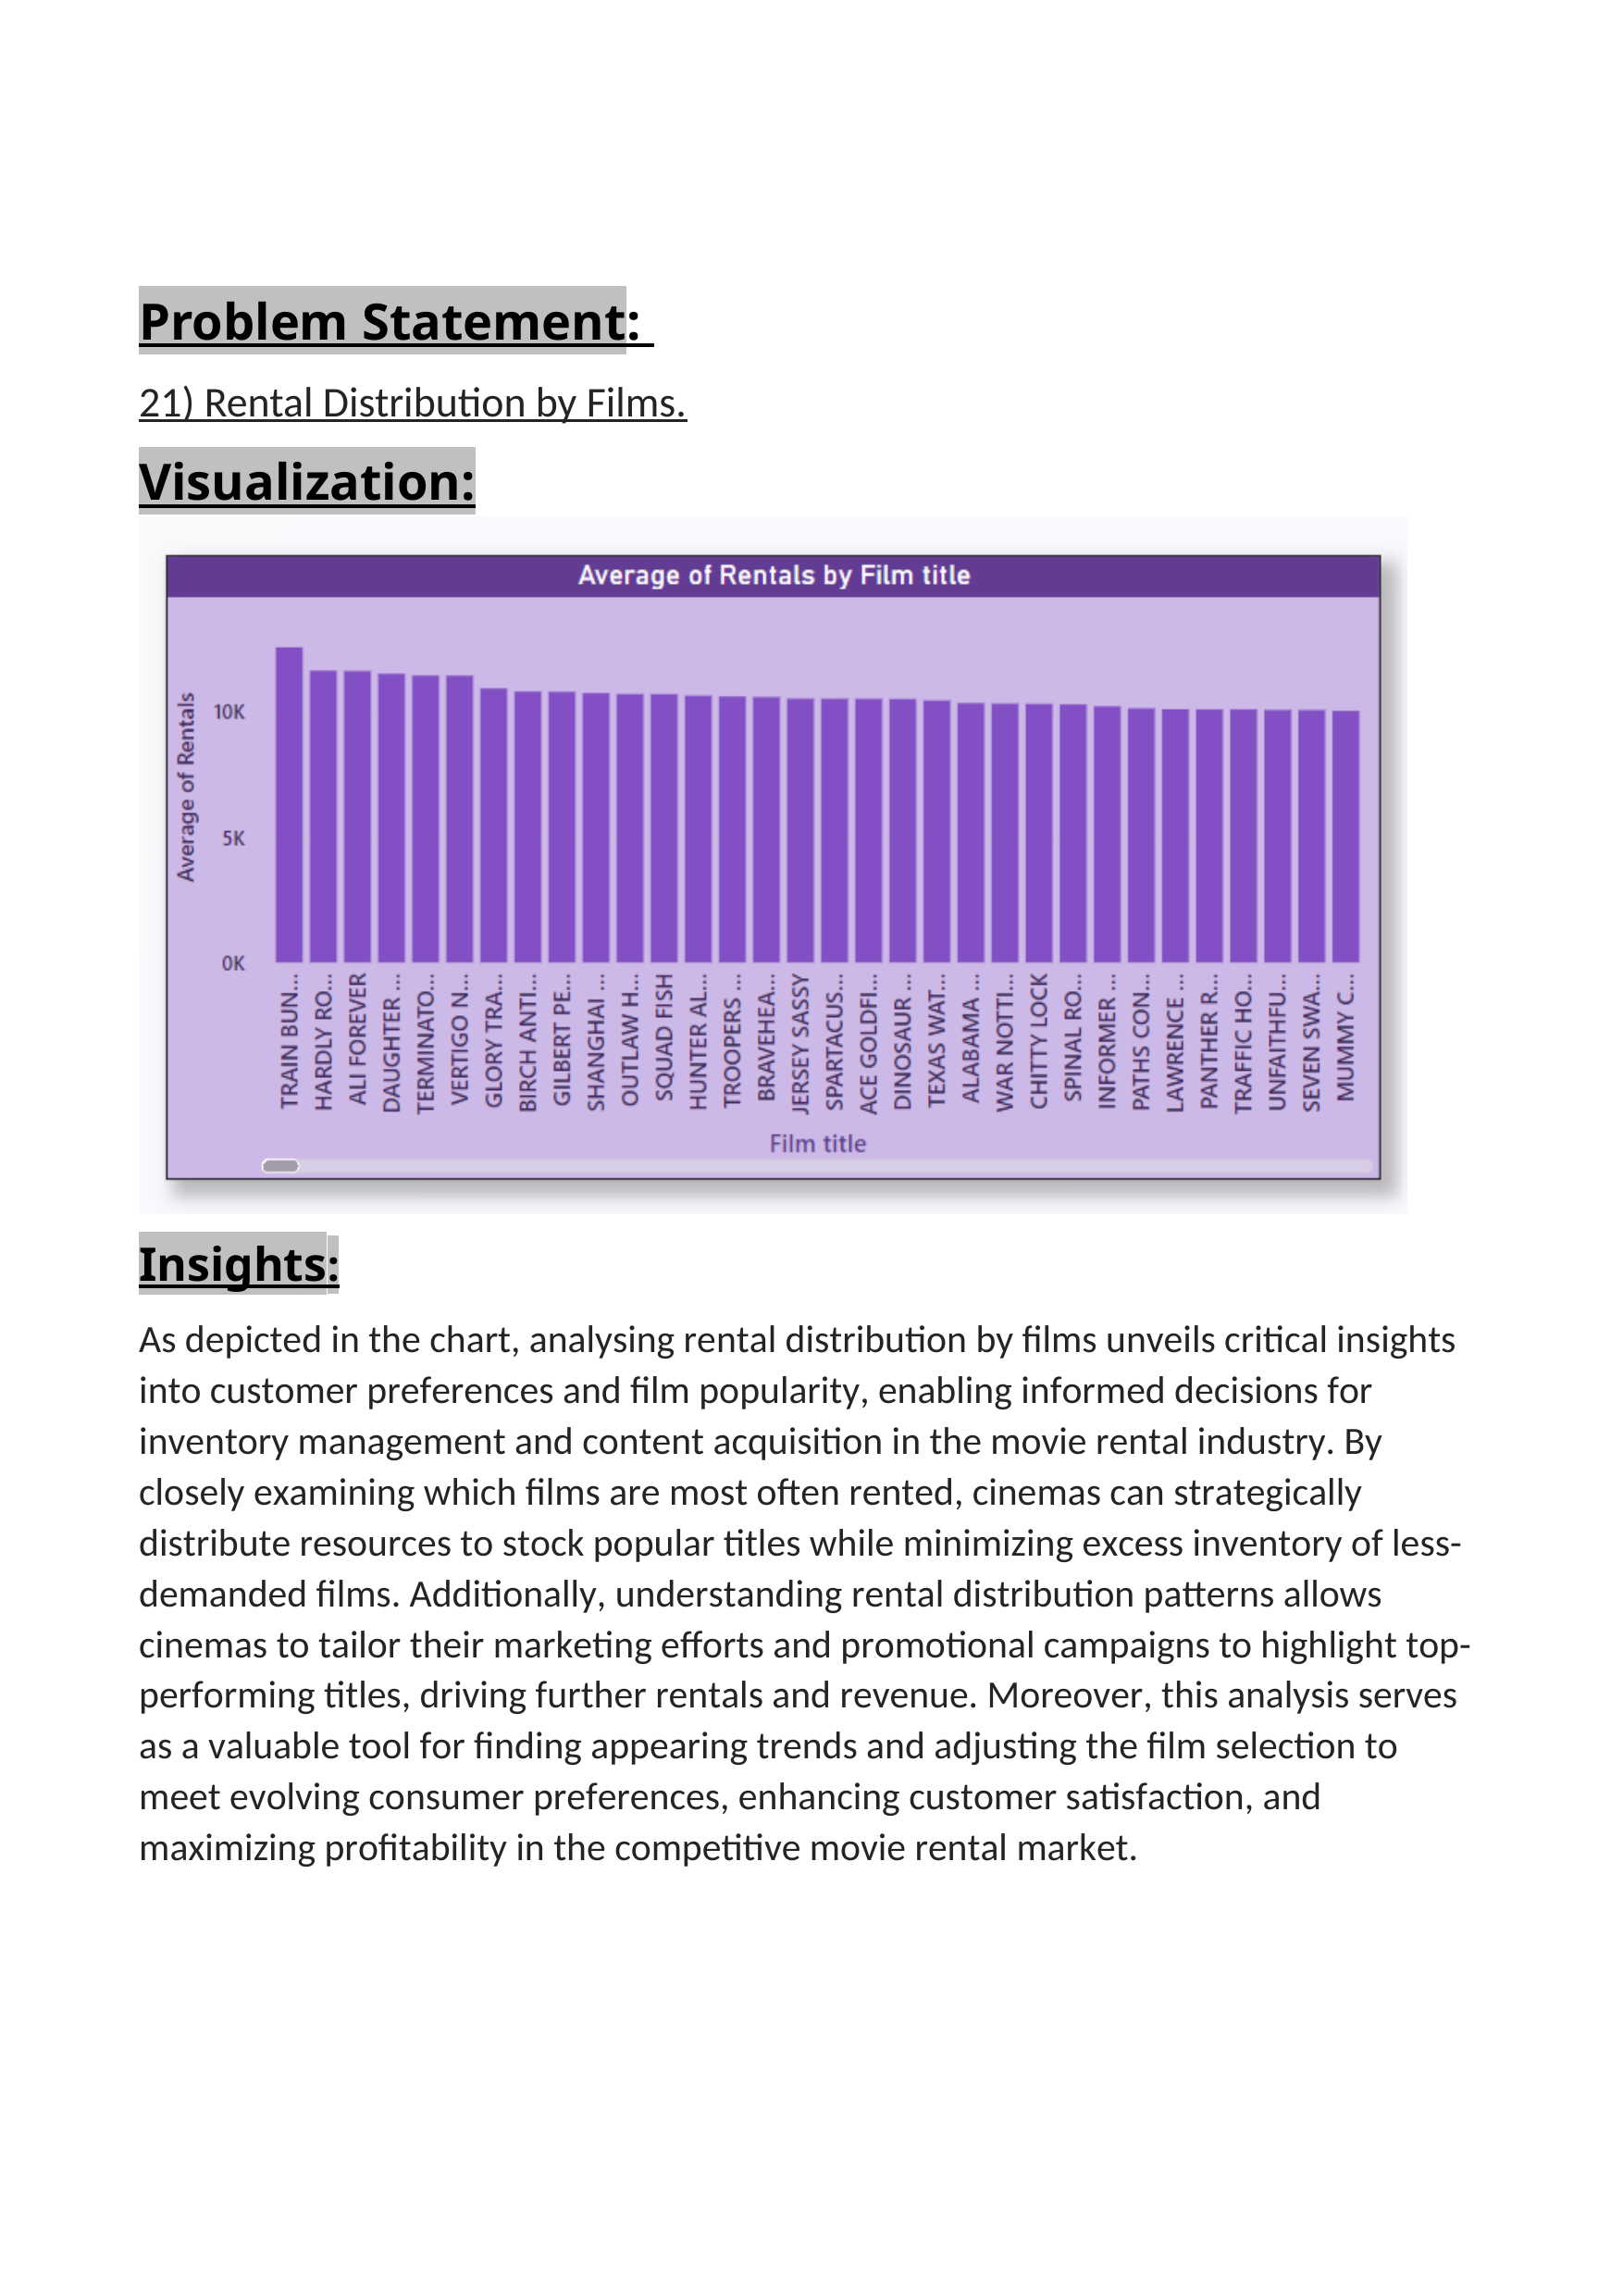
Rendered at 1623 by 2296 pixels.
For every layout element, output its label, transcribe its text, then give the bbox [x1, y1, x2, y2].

text As depicted in the chart, analysing rental distribution by films unveils critical insights into customer preferences and film popularity, enabling informed decisions for inventory management and content acquisition in the movie rental industry. By closely examining which films are most often rented, cinemas can strategically distribute resources to stock popular titles while minimizing excess inventory of less-demanded films. Additionally, understanding rental distribution patterns allows cinemas to tailor their marketing efforts and promotional campaigns to highlight top-performing titles, driving further rentals and revenue. Moreover, this analysis serves as a valuable tool for finding appearing trends and adjusting the film selection to meet evolving consumer preferences, enhancing customer satisfaction, and maximizing profitability in the competitive movie rental market. [139, 1315, 1484, 1870]
text Problem Statement: [626, 286, 1484, 354]
picture [139, 516, 1407, 1214]
text Insights: [327, 1232, 1484, 1295]
text 21) Rental Distribution by Films. [139, 375, 1484, 427]
